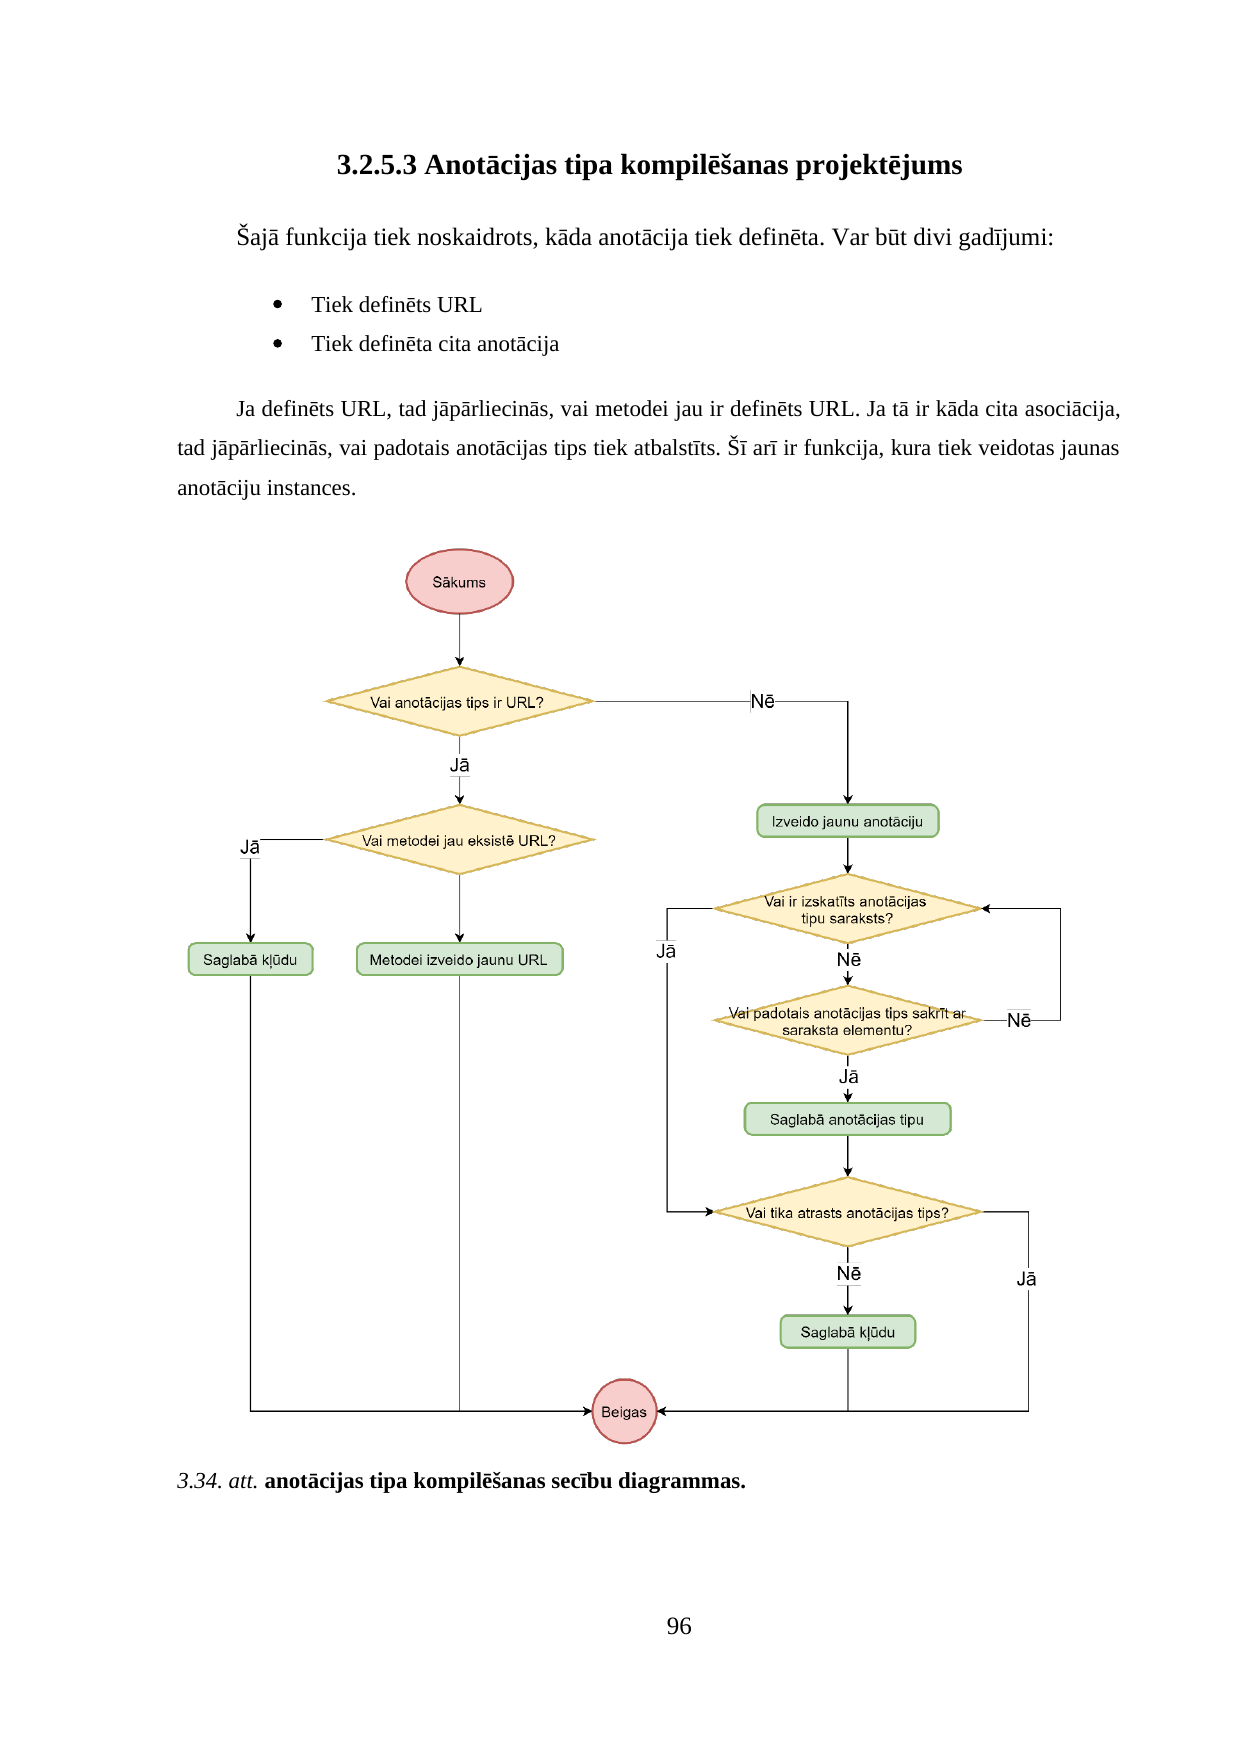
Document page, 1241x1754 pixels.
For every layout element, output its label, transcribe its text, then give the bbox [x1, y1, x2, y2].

picture [177, 538, 1080, 1454]
subtitle 3.2.5.3 Anotācijas tipa kompilēšanas projektējums [177, 147, 1122, 181]
list Tiek definēts URL [273, 291, 1122, 317]
list Tiek definēta cita anotācija [273, 330, 1122, 356]
text Šajā funkcija tiek noskaidrots, kāda anotācija tiek definēta. Var būt divi gadījumi: [177, 222, 1122, 251]
text Ja definēts URL, tad jāpārliecinās, vai metodei jau ir definēts URL. Ja tā ir kāda cita asociācija, tad jāpārliecinās, vai padotais anotācijas tips tiek atbalstīts. Šī arī ir funkcija, kura tiek veidotas jaunas anotāciju instances. [177, 394, 1122, 500]
